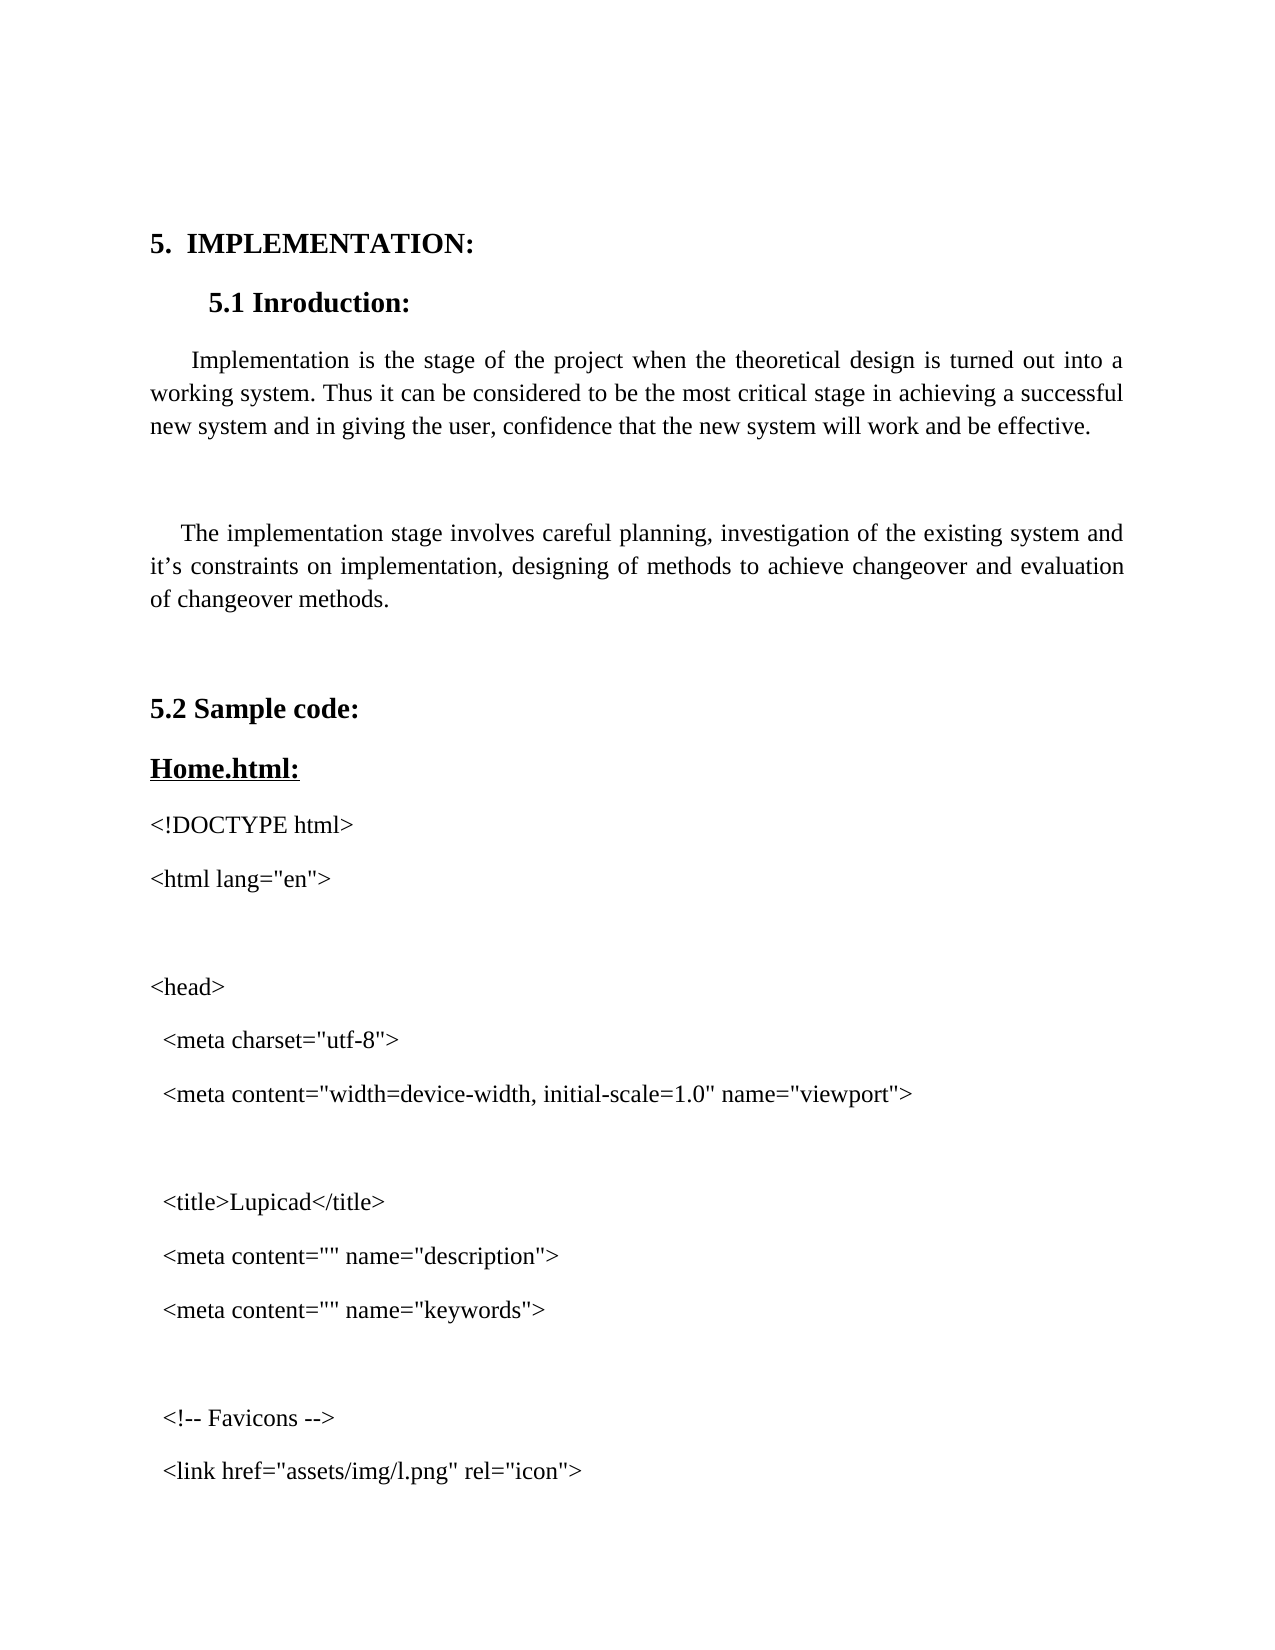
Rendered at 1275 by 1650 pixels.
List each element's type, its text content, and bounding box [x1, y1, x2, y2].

text <!DOCTYPE html> [150, 810, 1125, 839]
text <meta charset="utf-8"> [150, 1026, 1125, 1054]
text <meta content="" name="keywords"> [150, 1295, 1125, 1324]
text Home.html: [150, 751, 1125, 784]
text <meta content="" name="description"> [150, 1241, 1125, 1270]
text 5.2 Sample code: [150, 691, 1125, 725]
text 5. IMPLEMENTATION: [150, 226, 1125, 259]
text 5.1 Inroduction: [150, 285, 1125, 319]
text <link href="assets/img/l.png" rel="icon"> [150, 1456, 1125, 1485]
text <html lang="en"> [150, 864, 1125, 893]
text <head> [150, 972, 1125, 1001]
text <meta content="width=device-width, initial-scale=1.0" name="viewport"> [150, 1079, 1125, 1108]
text <!-- Favicons --> [150, 1403, 1125, 1431]
text The implementation stage involves careful planning, investigation of the existing system and it’s constraints on implementation, designing of methods to achieve changeover and evaluation of changeover methods. [150, 518, 1125, 612]
text <title>Lupicad</title> [150, 1187, 1125, 1216]
text Implementation is the stage of the project when the theoretical design is turned out into a working system. Thus it can be considered to be the most critical stage in achieving a successful new system and in giving the user, confidence that the new system will work and be effective. [150, 345, 1125, 439]
